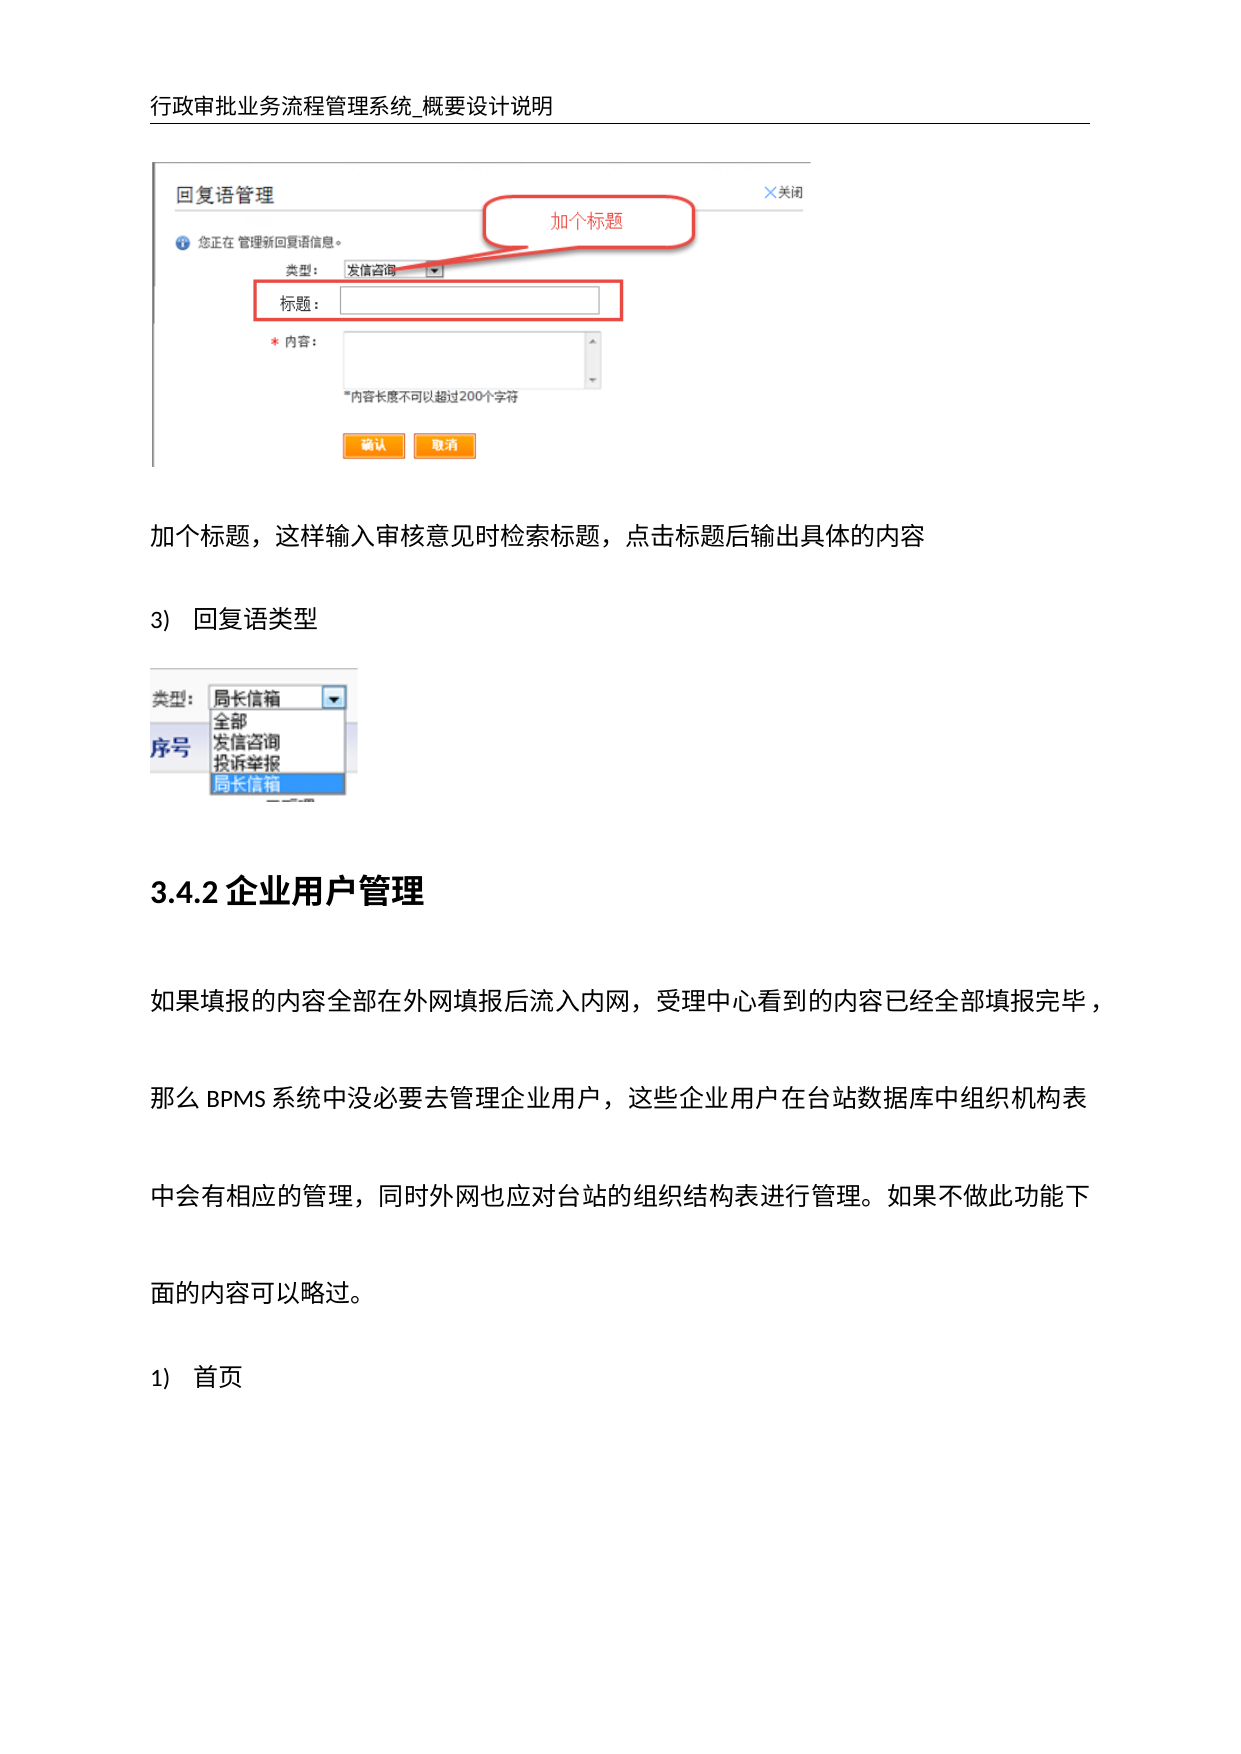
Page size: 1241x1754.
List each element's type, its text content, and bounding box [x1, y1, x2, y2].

text 加个标题，这样输入审核意见时检索标题，点击标题后输出具体的内容 [150, 502, 1090, 567]
picture [150, 668, 358, 802]
subtitle 企业用户管理 [150, 857, 1090, 922]
list 回复语类型 [150, 585, 1090, 650]
text 如果填报的内容全部在外网填报后流入内网，受理中心看到的内容已经全部填报完毕，那么BPMS系统中没必要去管理企业用户，这些企业用户在台站数据库中组织机构表中会有相应的管理，同时外网也应对台站的组织结构表进行管理。如果不做此功能下面的内容可以略过。 [150, 967, 1090, 1324]
list 首页 [150, 1343, 1090, 1408]
picture [150, 162, 811, 467]
